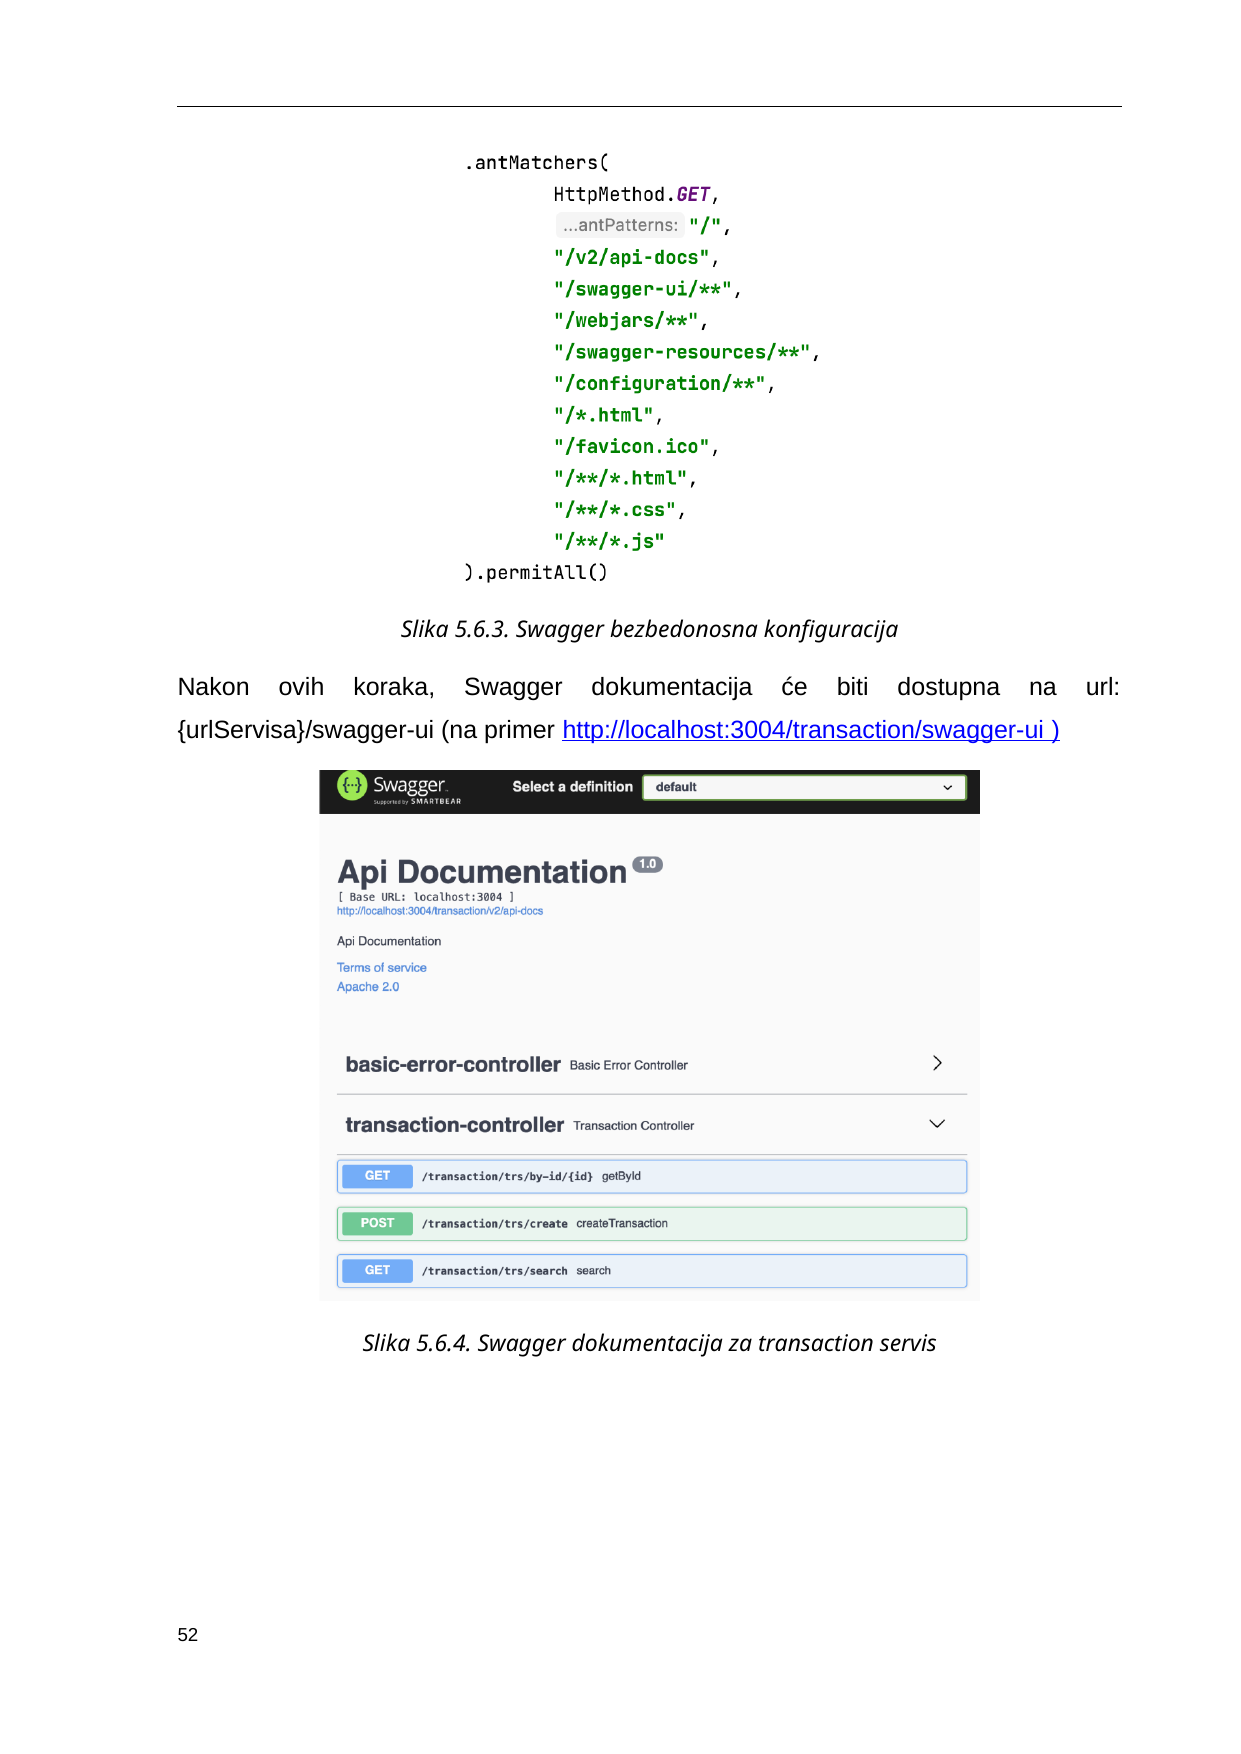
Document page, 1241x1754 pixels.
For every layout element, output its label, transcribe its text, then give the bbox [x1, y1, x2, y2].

text Slika 5.6.4. Swagger dokumentacija za transaction servis [177, 1327, 1122, 1358]
picture [465, 146, 834, 586]
text Slika 5.6.3. Swagger bezbedonosna konfiguracija [177, 613, 1122, 644]
text Nakon ovih koraka, Swagger dokumentacija će biti dostupna na url: {urlServisa}/swagger-ui (na primer http://localhost:3004/transaction/swagger-ui ) [177, 672, 1122, 744]
picture [319, 770, 980, 1301]
